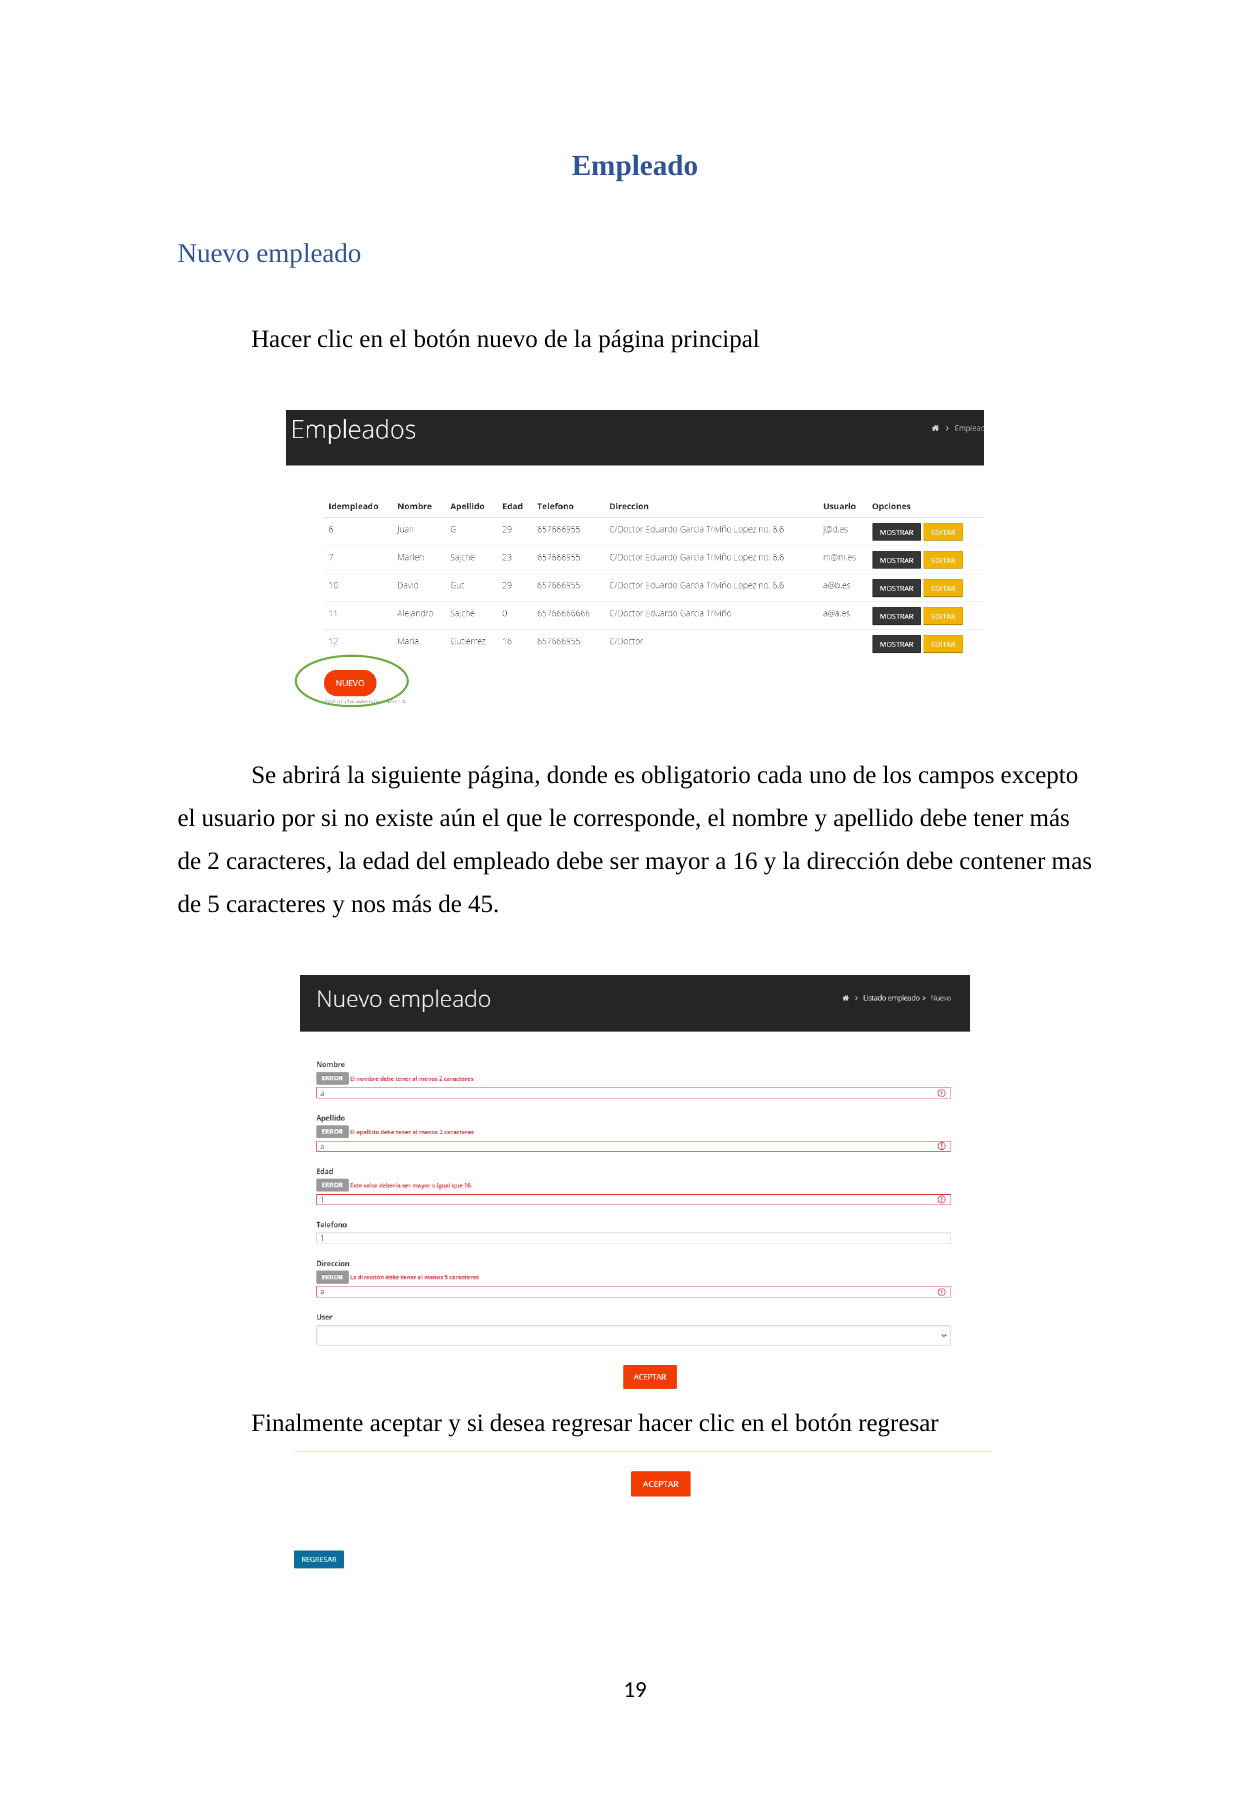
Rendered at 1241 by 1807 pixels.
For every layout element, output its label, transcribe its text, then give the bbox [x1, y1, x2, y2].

picture [300, 975, 970, 1395]
text Finalmente aceptar y si desea regresar hacer clic en el botón regresar [177, 1408, 1092, 1437]
picture [286, 410, 984, 703]
picture [297, 657, 406, 703]
picture [275, 1451, 995, 1577]
text Empleado [177, 148, 1092, 181]
text Se abrirá la siguiente página, donde es obligatorio cada uno de los campos excepto el usuario por si no existe aún el que le corresponde, el nombre y apellido debe tener más de 2 caracteres, la edad del empleado debe ser mayor a 16 y la dirección debe contener mas de 5 caracteres y nos más de 45. [177, 760, 1092, 918]
text Hacer clic en el botón nuevo de la página principal [177, 324, 1092, 352]
text Nuevo empleado [177, 237, 1092, 269]
